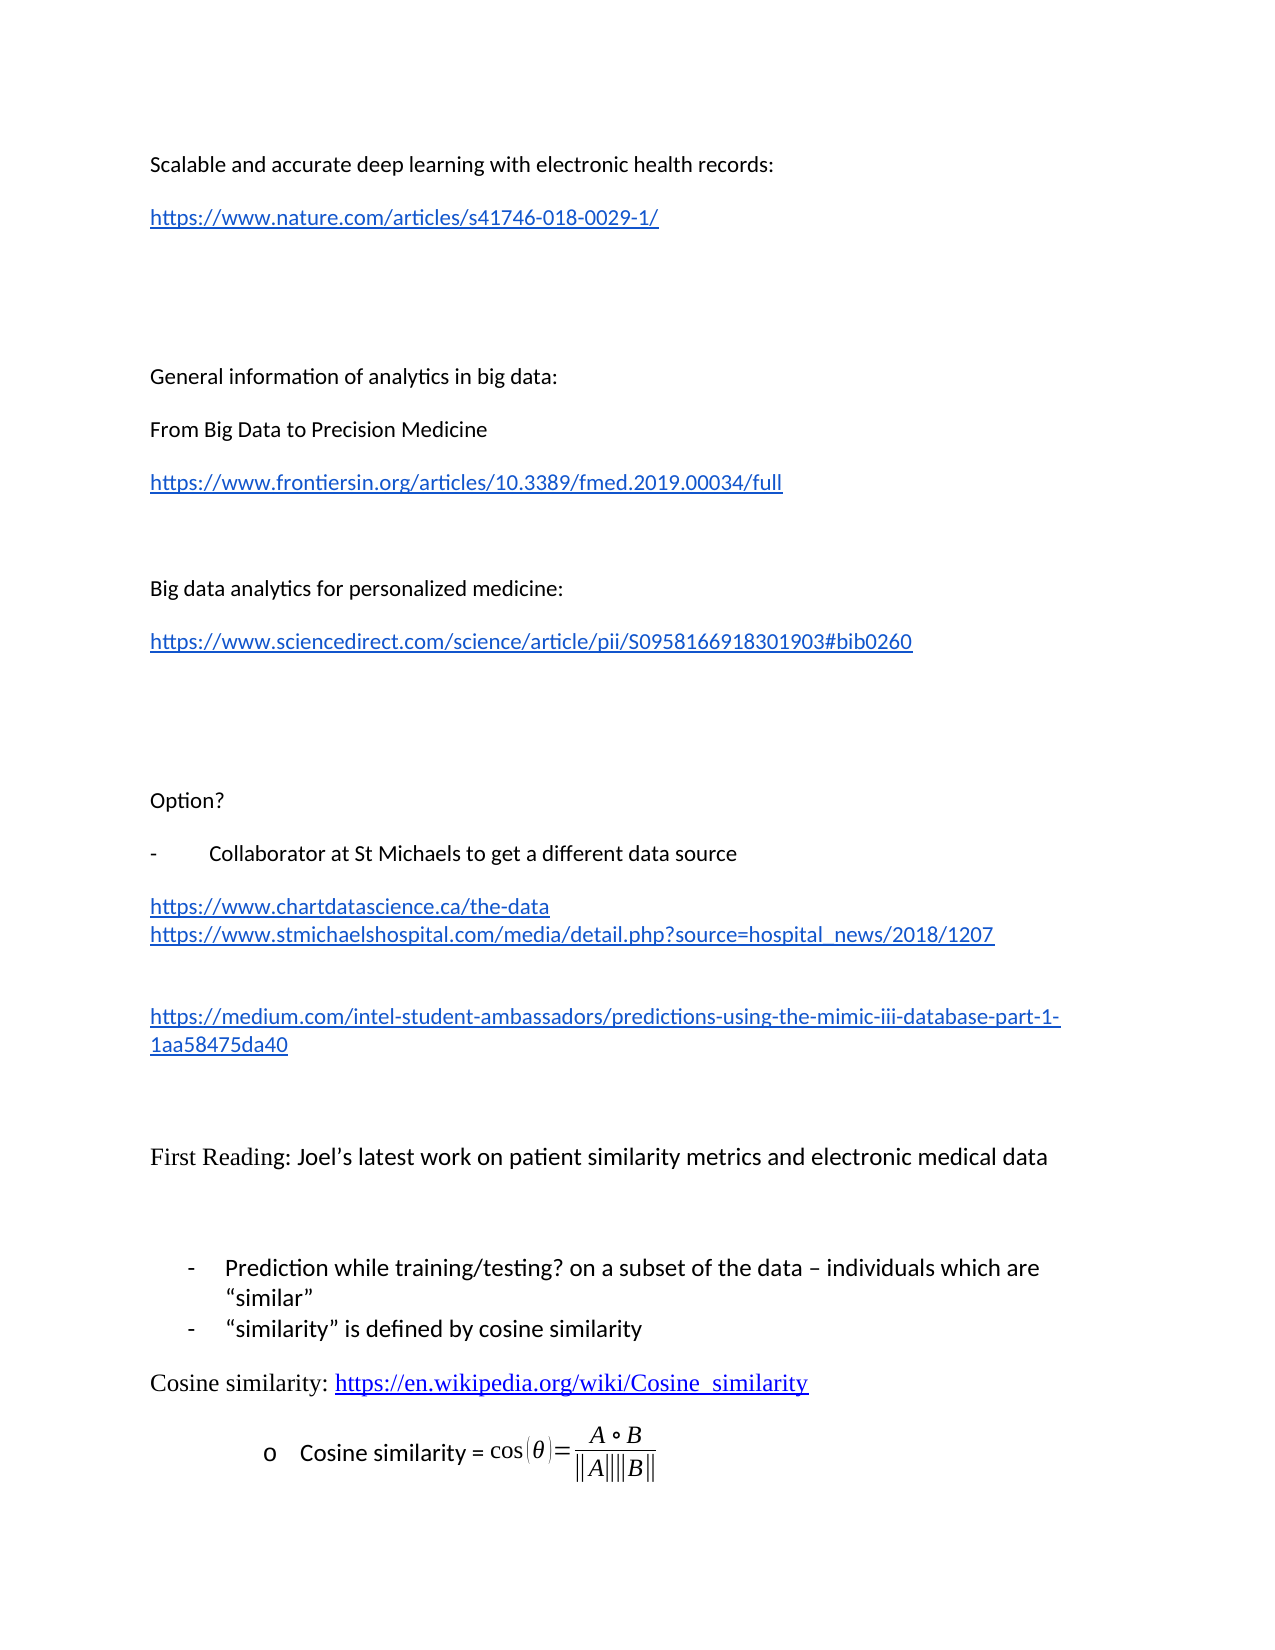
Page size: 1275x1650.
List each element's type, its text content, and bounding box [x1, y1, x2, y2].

text https://www.sciencedirect.com/science/article/pii/S0958166918301903#bib0260 [150, 627, 1125, 655]
text Scalable and accurate deep learning with electronic health records: [150, 150, 1125, 178]
text Option? [150, 786, 1125, 814]
text General information of analytics in big data: [150, 362, 1125, 390]
text https://www.frontiersin.org/articles/10.3389/fmed.2019.00034/full [150, 468, 1125, 496]
list Cosine similarity = [262, 1422, 1125, 1484]
list Prediction while training/testing? on a subset of the data – individuals which are “similar” [187, 1252, 1125, 1313]
text From Big Data to Precision Medicine [150, 415, 1125, 443]
list “similarity” is defined by cosine similarity [187, 1313, 1125, 1343]
text https://medium.com/intel-student-ambassadors/predictions-using-the-mimic-iii-database-part-1-1aa58475da40 [150, 1002, 1125, 1058]
text https://www.nature.com/articles/s41746-018-0029-1/ [150, 203, 1125, 231]
text - Collaborator at St Michaels to get a different data source [150, 839, 1125, 867]
text First Reading: Joel’s latest work on patient similarity metrics and electronic medical data [150, 1141, 1125, 1171]
text Cosine similarity: https://en.wikipedia.org/wiki/Cosine_similarity [150, 1368, 1125, 1397]
text https://www.chartdatascience.ca/the-data [150, 892, 1125, 920]
text Big data analytics for personalized medicine: [150, 574, 1125, 602]
text https://www.stmichaelshospital.com/media/detail.php?source=hospital_news/2018/1207 [150, 920, 1125, 948]
